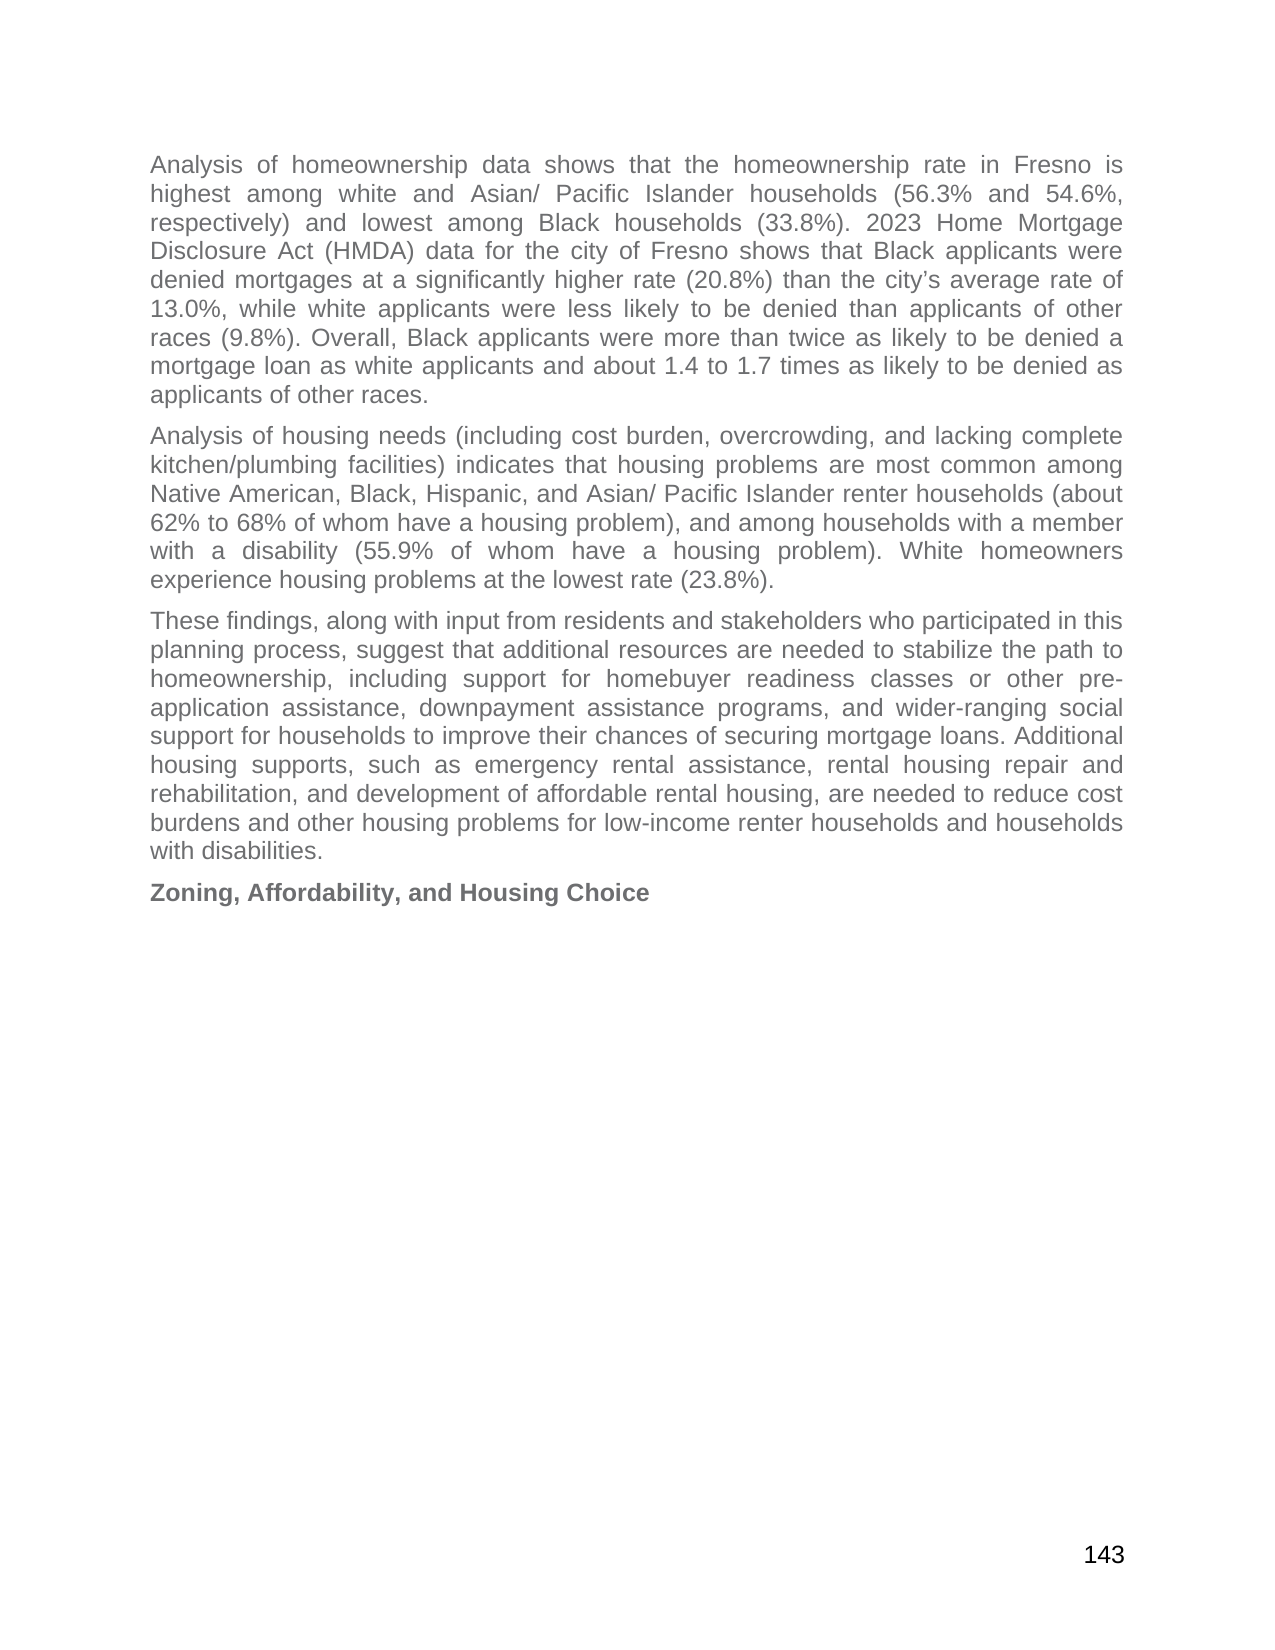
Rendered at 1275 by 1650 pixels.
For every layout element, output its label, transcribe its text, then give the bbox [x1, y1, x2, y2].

text Zoning, Affordability, and Housing Choice [150, 877, 1125, 906]
text These findings, along with input from residents and stakeholders who participated in this planning process, suggest that additional resources are needed to stabilize the path to homeownership, including support for homebuyer readiness classes or other pre-application assistance, downpayment assistance programs, and wider-ranging social support for households to improve their chances of securing mortgage loans. Additional housing supports, such as emergency rental assistance, rental housing repair and rehabilitation, and development of affordable rental housing, are needed to reduce cost burdens and other housing problems for low-income renter households and households with disabilities. [150, 606, 1125, 865]
text Analysis of homeownership data shows that the homeownership rate in Fresno is highest among white and Asian/ Pacific Islander households (56.3% and 54.6%, respectively) and lowest among Black households (33.8%). 2023 Home Mortgage Disclosure Act (HMDA) data for the city of Fresno shows that Black applicants were denied mortgages at a significantly higher rate (20.8%) than the city’s average rate of 13.0%, while white applicants were less likely to be denied than applicants of other races (9.8%). Overall, Black applicants were more than twice as likely to be denied a mortgage loan as white applicants and about 1.4 to 1.7 times as likely to be denied as applicants of other races. [150, 150, 1125, 409]
text Analysis of housing needs (including cost burden, overcrowding, and lacking complete kitchen/plumbing facilities) indicates that housing problems are most common among Native American, Black, Hispanic, and Asian/ Pacific Islander renter households (about 62% to 68% of whom have a housing problem), and among households with a member with a disability (55.9% of whom have a housing problem). White homeowners experience housing problems at the lowest rate (23.8%). [150, 421, 1125, 594]
